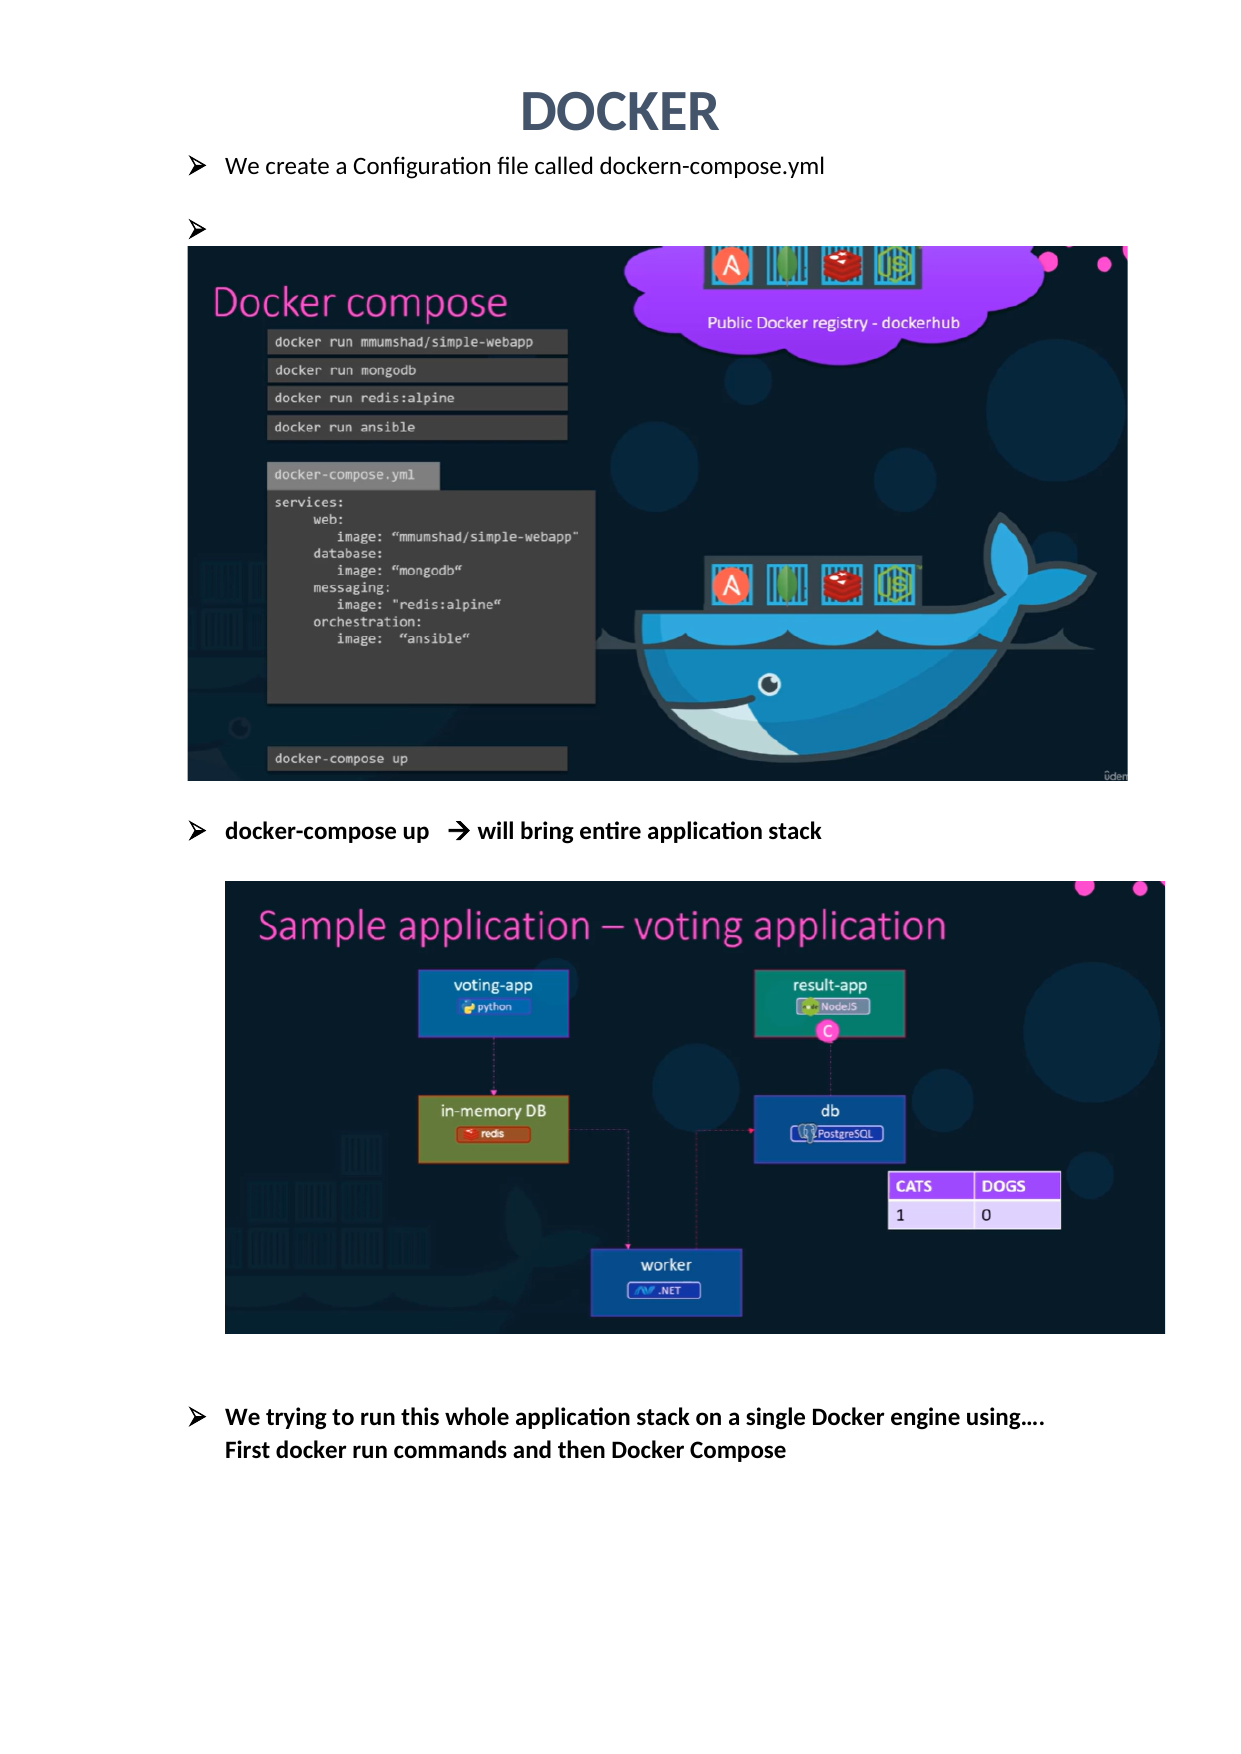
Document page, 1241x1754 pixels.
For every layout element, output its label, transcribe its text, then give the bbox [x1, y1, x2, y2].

list We create a Configuration file called dockern-compose.yml [187, 150, 1090, 181]
picture [187, 246, 1128, 781]
list We trying to run this whole application stack on a single Docker engine using…. [187, 1401, 1090, 1432]
list docker-compose up will bring entire application stack [187, 815, 1090, 846]
list First docker run commands and then Docker Compose [225, 1434, 1090, 1465]
picture [225, 881, 1166, 1334]
